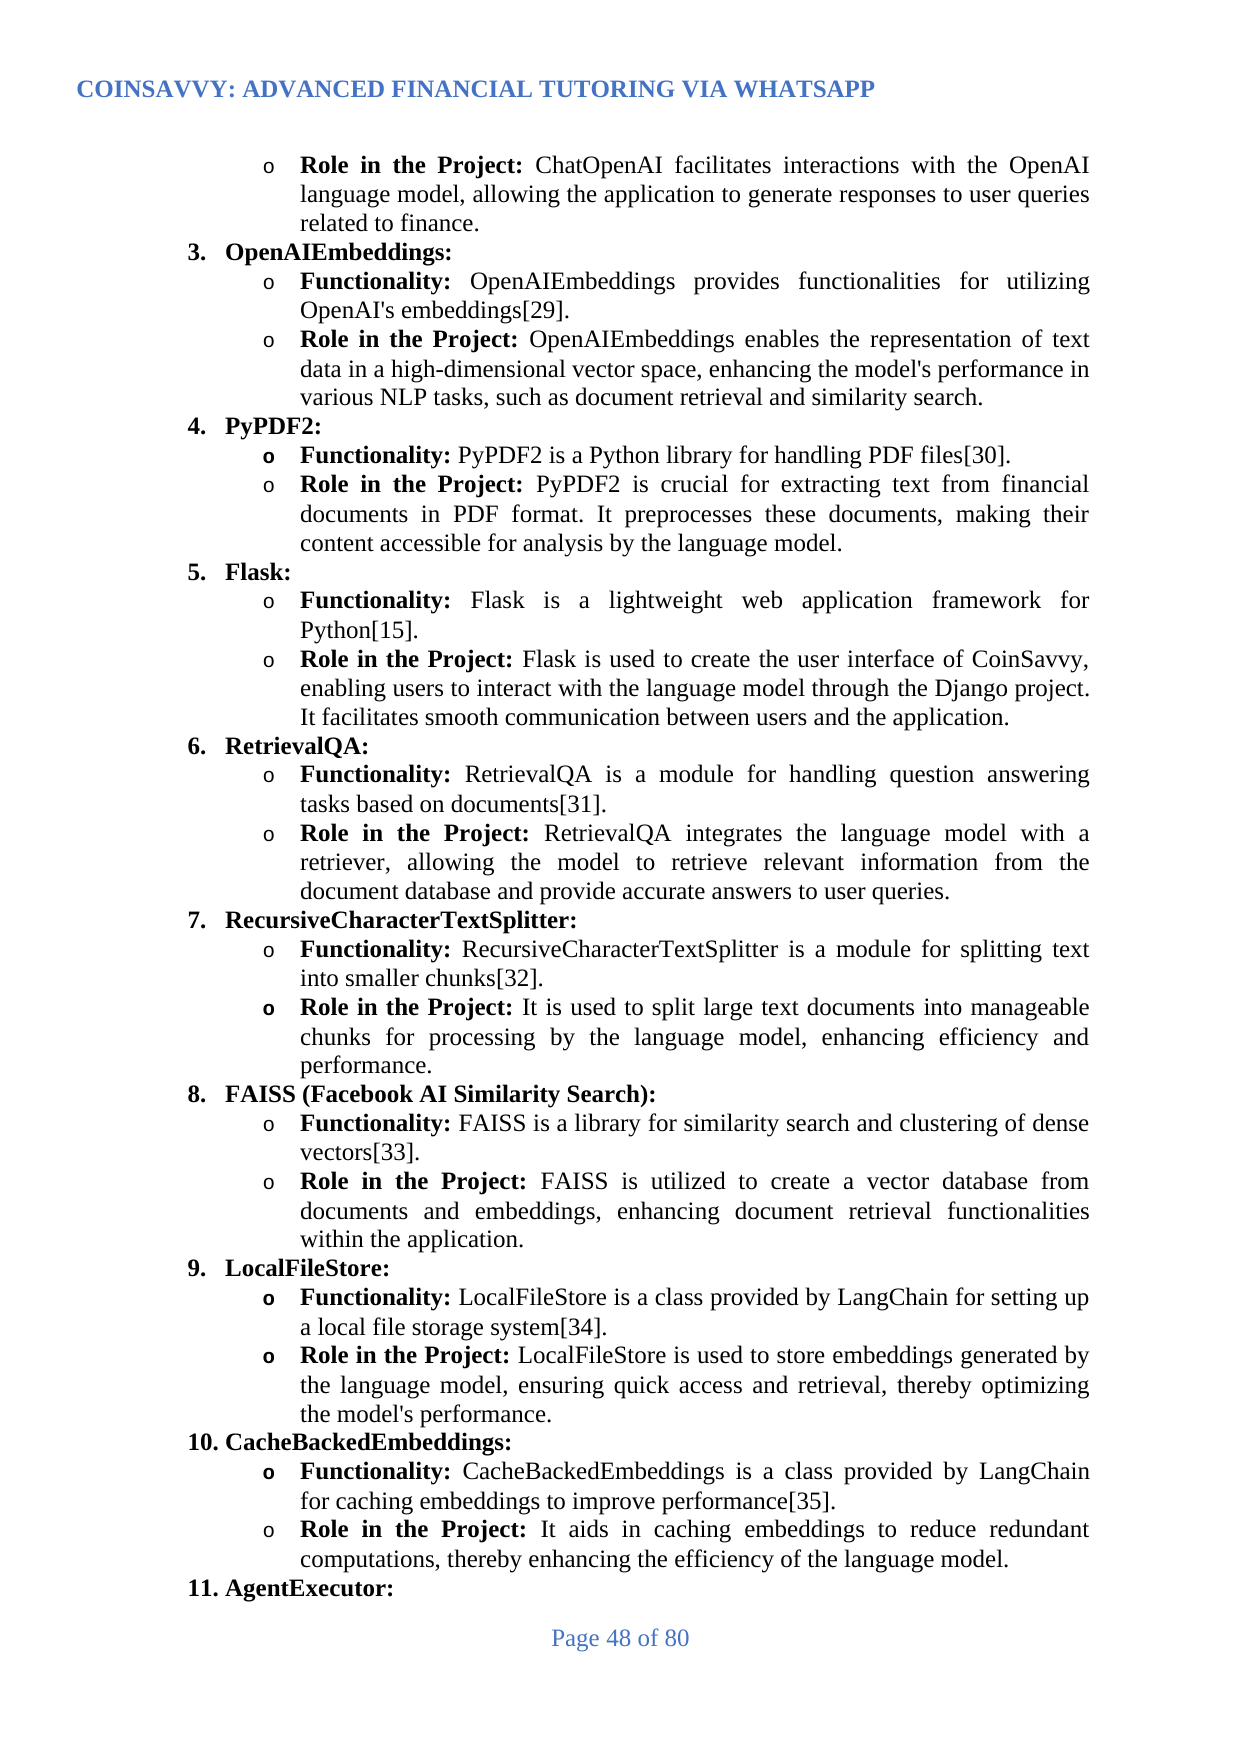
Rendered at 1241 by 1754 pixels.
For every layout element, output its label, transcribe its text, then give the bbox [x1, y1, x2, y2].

list RecursiveCharacterTextSplitter: [187, 905, 1090, 934]
list Functionality: Flask is a lightweight web application framework for Python. [262, 585, 1090, 644]
list Role in the Project: PyPDF2 is crucial for extracting text from financial documents in PDF format. It preprocesses these documents, making their content accessible for analysis by the language model. [262, 469, 1090, 557]
list Functionality: RetrievalQA is a module for handling question answering tasks based on documents. [262, 759, 1090, 818]
list Functionality: PyPDF2 is a Python library for handling PDF files. [262, 440, 1090, 469]
list Flask: [187, 557, 1090, 585]
list Role in the Project: OpenAIEmbeddings enables the representation of text data in a high-dimensional vector space, enhancing the model's performance in various NLP tasks, such as document retrieval and similarity search. [262, 324, 1090, 411]
list Role in the Project: It aids in caching embeddings to reduce redundant computations, thereby enhancing the efficiency of the language model. [262, 1514, 1090, 1573]
list Functionality: OpenAIEmbeddings provides functionalities for utilizing OpenAI's embeddings. [262, 266, 1090, 324]
list RetrievalQA: [187, 731, 1090, 759]
list Role in the Project: RetrievalQA integrates the language model with a retriever, allowing the model to retrieve relevant information from the document database and provide accurate answers to user queries. [262, 818, 1090, 905]
list Role in the Project: ChatOpenAI facilitates interactions with the OpenAI language model, allowing the application to generate responses to user queries related to finance. [262, 150, 1090, 237]
list Role in the Project: It is used to split large text documents into manageable chunks for processing by the language model, enhancing efficiency and performance. [262, 992, 1090, 1079]
list Role in the Project: Flask is used to create the user interface of CoinSavvy, enabling users to interact with the language model through the Django project. It facilitates smooth communication between users and the application. [262, 644, 1090, 731]
list OpenAIEmbeddings: [187, 237, 1090, 266]
list PyPDF2: [187, 411, 1090, 440]
list Role in the Project: FAISS is utilized to create a vector database from documents and embeddings, enhancing document retrieval functionalities within the application. [262, 1166, 1090, 1253]
list LocalFileStore: [187, 1253, 1090, 1282]
list FAISS (Facebook AI Similarity Search): [187, 1079, 1090, 1108]
list Role in the Project: LocalFileStore is used to store embeddings generated by the language model, ensuring quick access and retrieval, thereby optimizing the model's performance. [262, 1340, 1090, 1427]
list Functionality: RecursiveCharacterTextSplitter is a module for splitting text into smaller chunks. [262, 934, 1090, 992]
list AgentExecutor: [187, 1573, 1090, 1602]
list Functionality: CacheBackedEmbeddings is a class provided by LangChain for caching embeddings to improve performance. [262, 1456, 1090, 1514]
list Functionality: LocalFileStore is a class provided by LangChain for setting up a local file storage system. [262, 1282, 1090, 1340]
list Functionality: FAISS is a library for similarity search and clustering of dense vectors. [262, 1108, 1090, 1166]
list CacheBackedEmbeddings: [187, 1427, 1090, 1456]
